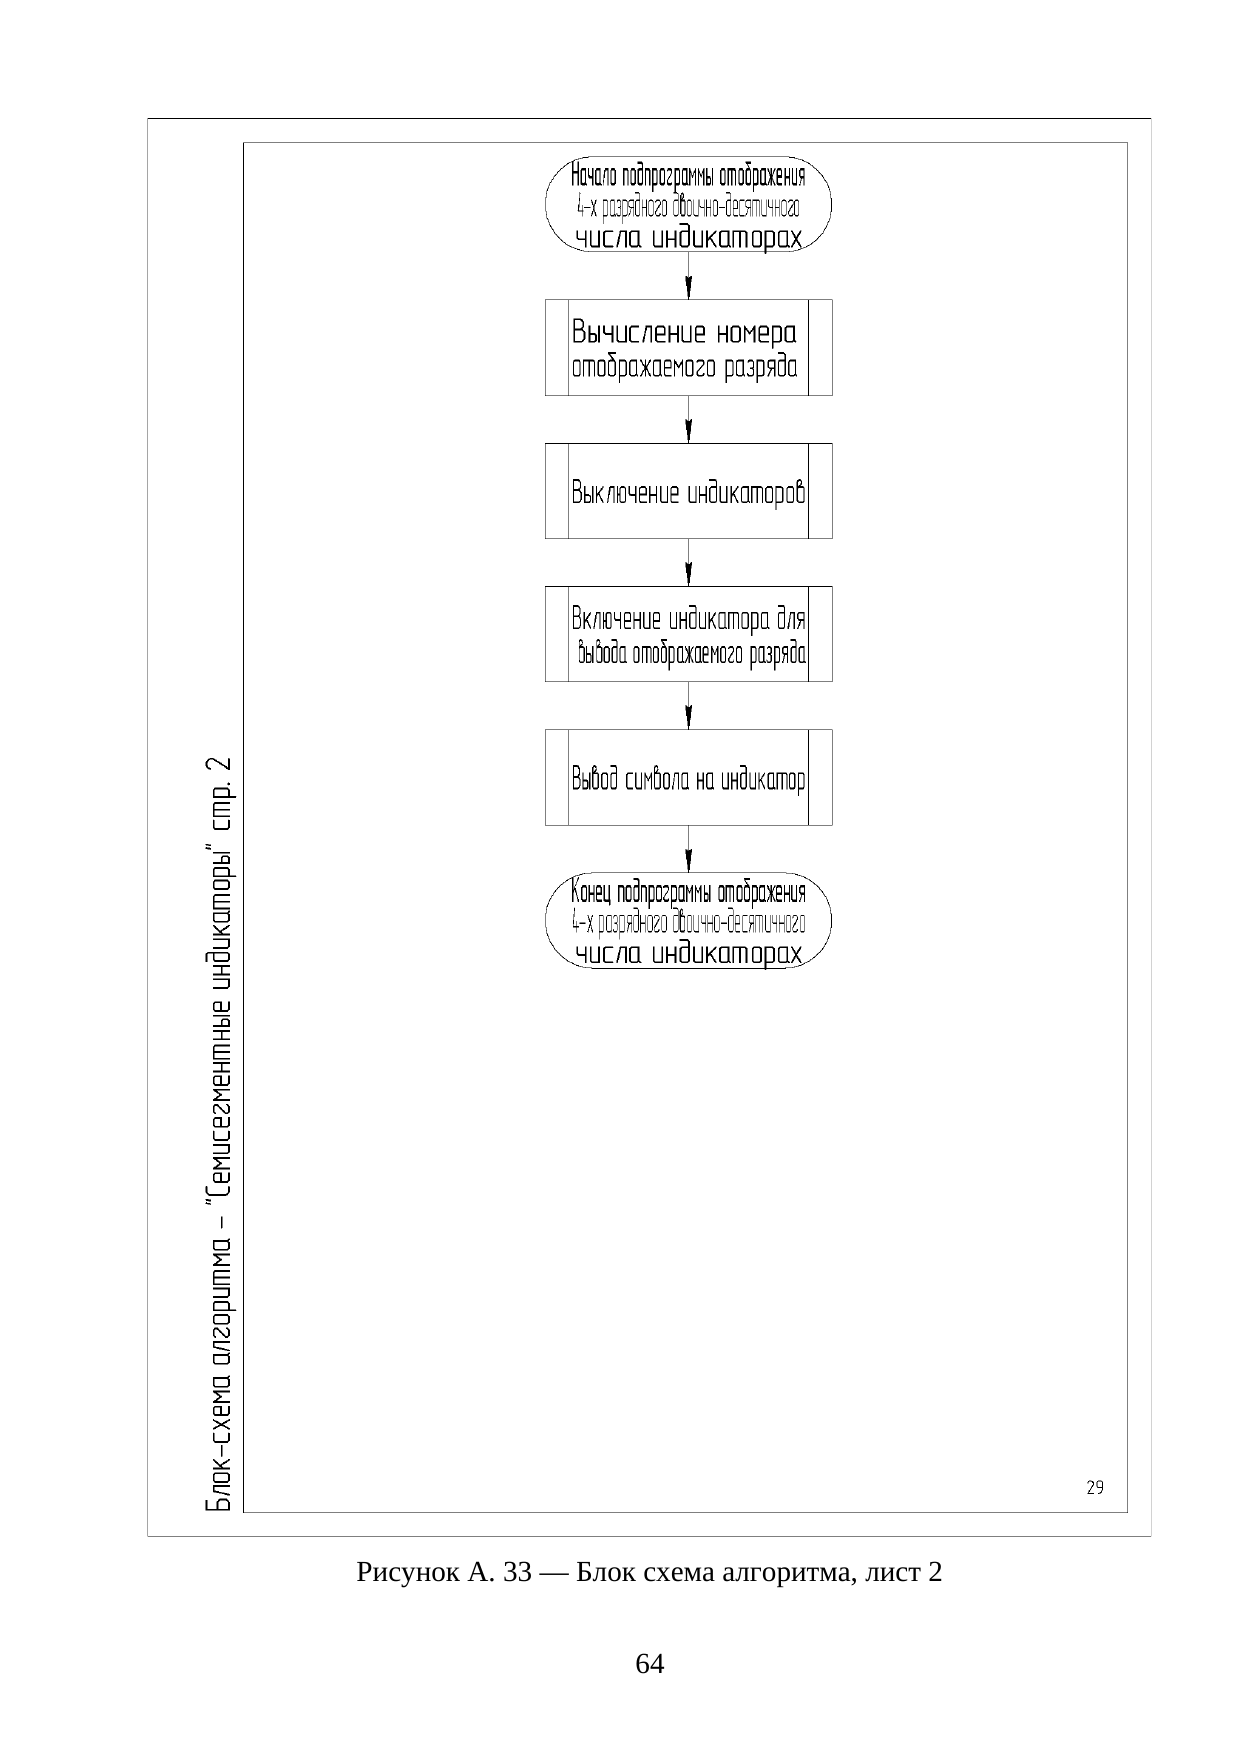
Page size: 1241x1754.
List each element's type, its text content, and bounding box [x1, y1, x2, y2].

text Рисунок А. 33 — Блок схема алгоритма, лист 2 [148, 1554, 1152, 1587]
picture [147, 118, 1152, 1537]
